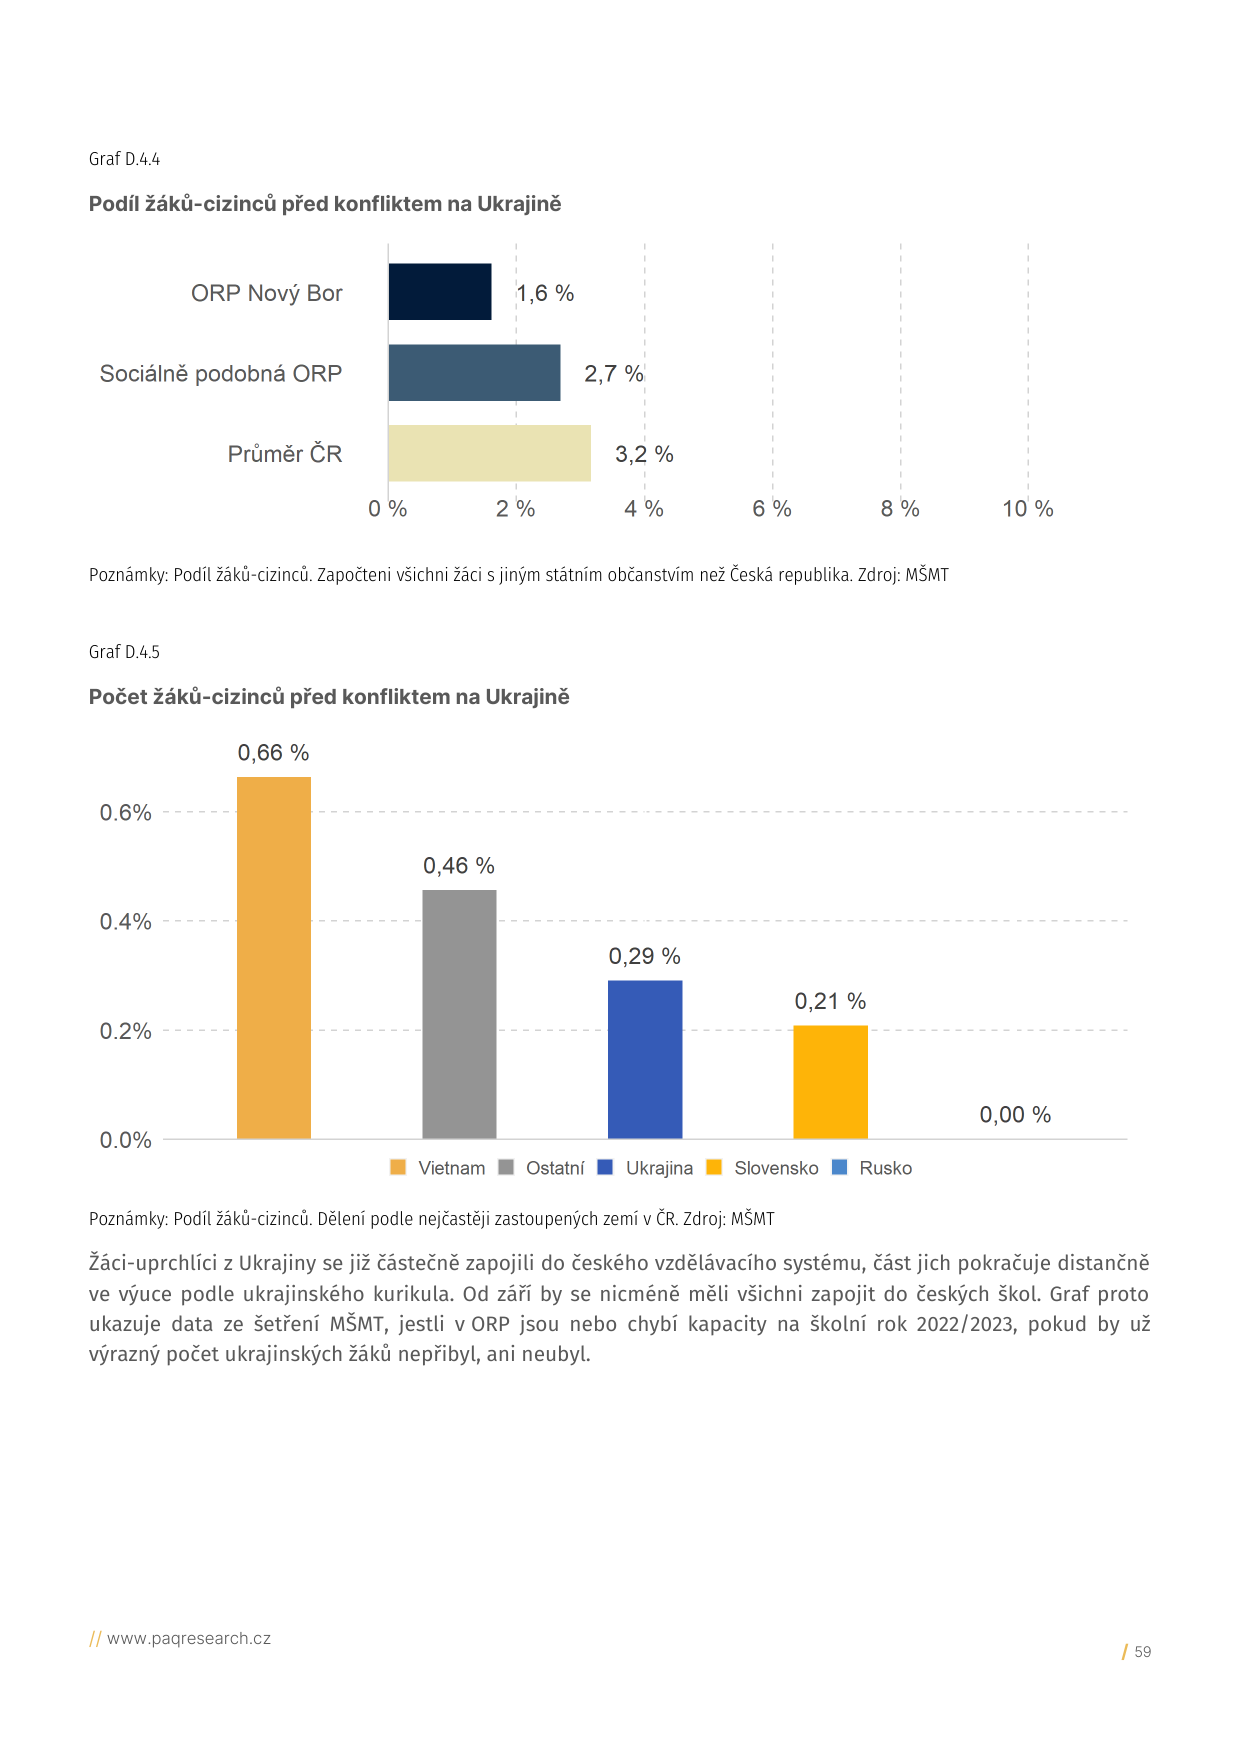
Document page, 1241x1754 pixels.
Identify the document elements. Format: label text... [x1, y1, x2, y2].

text Poznámky: Podíl žáků-cizinců. Dělení podle nejčastěji zastoupených zemí v ČR. Zdroj: MŠMT [89, 1208, 1152, 1230]
text Podíl žáků-cizinců před konfliktem na Ukrajině [89, 186, 1152, 216]
text Počet žáků-cizinců před konfliktem na Ukrajině [89, 679, 1152, 709]
text Graf D.4.4 [89, 148, 1152, 170]
picture [88, 709, 1139, 1191]
text Graf D.4.5 [89, 641, 1152, 663]
text Žáci-uprchlíci z Ukrajiny se již částečně zapojili do českého vzdělávacího systému, část jich pokračuje distančně ve výuce podle ukrajinského kurikula. Od září by se nicméně měli všichni zapojit do českých škol. Graf proto ukazuje data ze šetření MŠMT, jestli v ORP jsou nebo chybí kapacity na školní rok 2022/2023, pokud by už výrazný počet ukrajinských žáků nepřibyl, ani neubyl. [89, 1246, 1152, 1367]
picture [88, 216, 1139, 548]
text Poznámky: Podíl žáků-cizinců. Započteni všichni žáci s jiným státním občanstvím než Česká republika. Zdroj: MŠMT [89, 564, 1152, 587]
